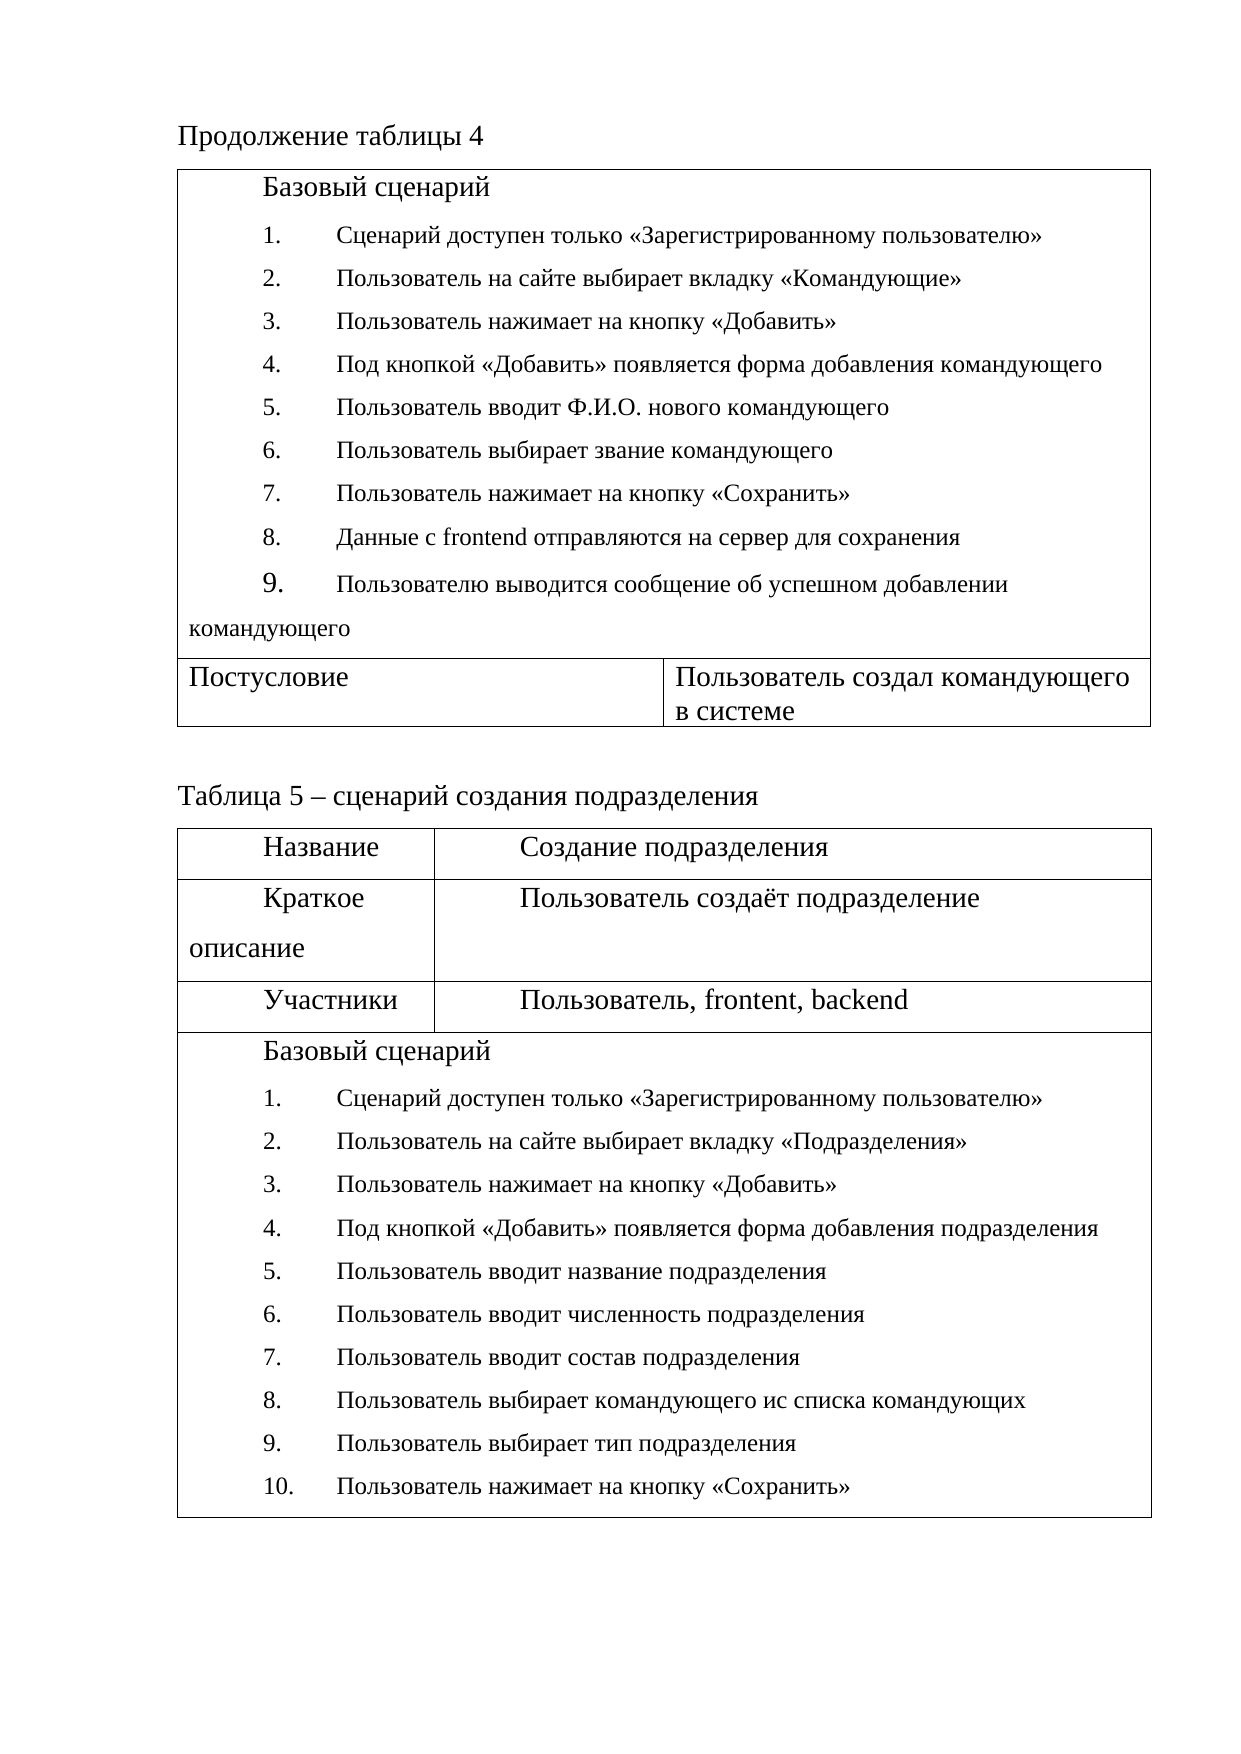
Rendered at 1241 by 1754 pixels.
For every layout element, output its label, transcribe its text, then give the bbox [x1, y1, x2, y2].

table_cell Участники [178, 982, 434, 1032]
text Продолжение таблицы 4 [177, 118, 1152, 152]
table_header Название [178, 829, 434, 879]
table_cell Пользователь, frontent, backend [435, 982, 1151, 1032]
table_cell Пользователь создал командующего в системе [664, 659, 1150, 726]
table_header Создание подразделения [435, 829, 1151, 879]
table_cell Пользователь создаёт подразделение [435, 880, 1151, 981]
table_cell Базовый сценарий Сценарий доступен только «Зарегистрированному пользователю» Пользователь на сайте выбирает вкладку «Подразделения» Пользователь нажимает на кнопку «Добавить» Под кнопкой «Добавить» появляется форма добавления подразделения Пользователь вводит название подразделения Пользователь вводит численность подразделения Пользователь вводит состав подразделения Пользователь выбирает командующего ис списка командующих Пользователь выбирает тип подразделения Пользователь нажимает на кнопку «Сохранить» [178, 1033, 1151, 1517]
table_cell Краткое описание [178, 880, 434, 981]
table_header Базовый сценарий Сценарий доступен только «Зарегистрированному пользователю» Пользователь на сайте выбирает вкладку «Командующие» Пользователь нажимает на кнопку «Добавить» Под кнопкой «Добавить» появляется форма добавления командующего Пользователь вводит Ф.И.О. нового командующего Пользователь выбирает звание командующего Пользователь нажимает на кнопку «Сохранить» Данные с frontend отправляются на сервер для сохранения Пользователю выводится сообщение об успешном добавлении командующего [178, 170, 1150, 658]
table_cell Постусловие [178, 659, 663, 726]
